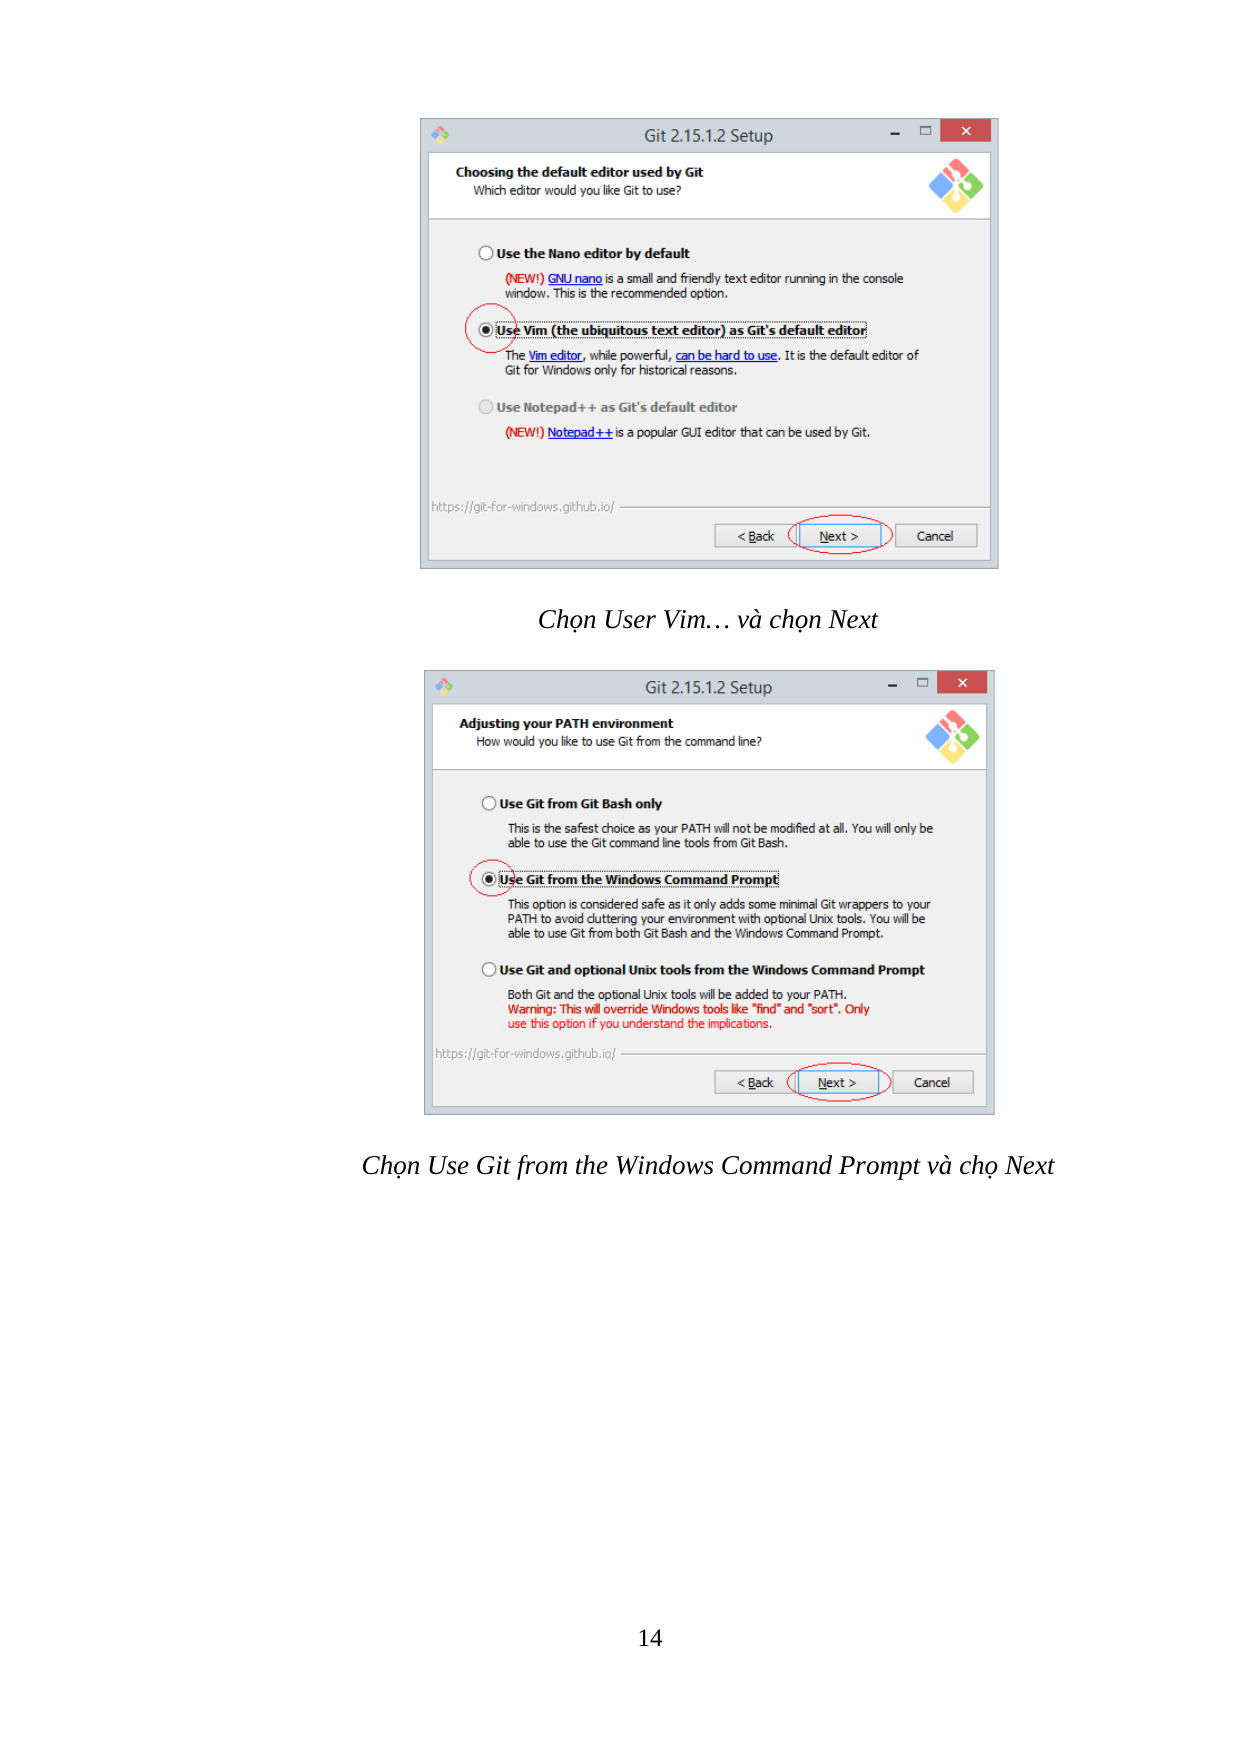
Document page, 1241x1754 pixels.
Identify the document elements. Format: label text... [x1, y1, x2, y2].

list Chọn Use Git from the Windows Command Prompt và chọ Next [297, 1149, 1122, 1180]
picture [420, 118, 999, 569]
list Chọn User Vim… và chọn Next [297, 603, 1122, 634]
picture [424, 670, 995, 1115]
